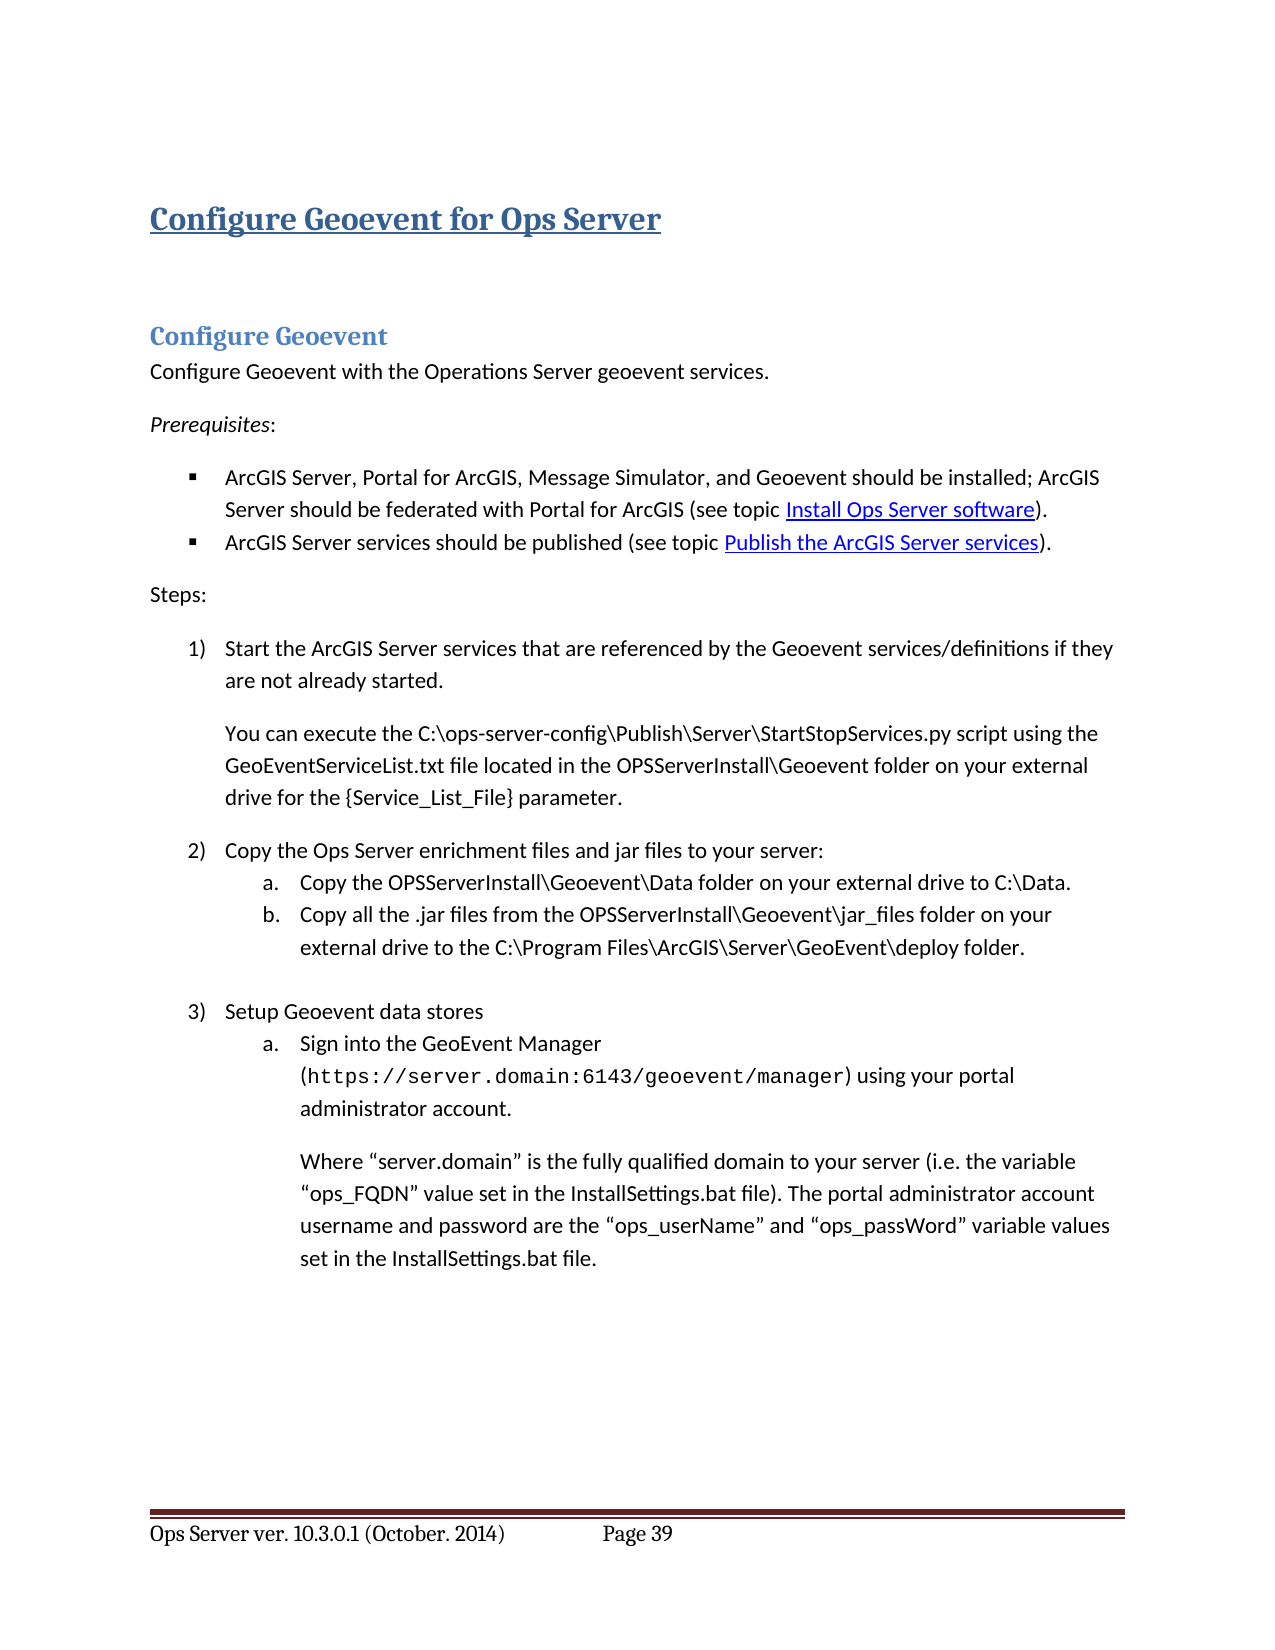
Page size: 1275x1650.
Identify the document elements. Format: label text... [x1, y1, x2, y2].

list Start the ArcGIS Server services that are referenced by the Geoevent services/definitions if they are not already started. [187, 634, 1125, 694]
text Steps: [150, 581, 1125, 609]
list Copy the OPSServerInstall\Geoevent\Data folder on your external drive to C:\Data. [262, 868, 1125, 896]
text Configure Geoevent with the Operations Server geoevent services. [150, 357, 1125, 385]
text Where “server.domain” is the fully qualified domain to your server (i.e. the variable “ops_FQDN” value set in the InstallSettings.bat file). The portal administrator account username and password are the “ops_userName” and “ops_passWord” variable values set in the InstallSettings.bat file. [300, 1147, 1125, 1272]
list Copy the Ops Server enrichment files and jar files to your server: [187, 836, 1125, 864]
text You can execute the C:\ops-server-config\Publish\Server\StartStopServices.py script using the GeoEventServiceList.txt file located in the OPSServerInstall\Geoevent folder on your external drive for the {Service_List_File} parameter. [225, 719, 1125, 811]
list ArcGIS Server, Portal for ArcGIS, Message Simulator, and Geoevent should be installed; ArcGIS Server should be federated with Portal for ArcGIS (see topic Install Ops Server software). [187, 463, 1125, 523]
list ArcGIS Server services should be published (see topic Publish the ArcGIS Server services). [187, 528, 1125, 556]
list Sign into the GeoEvent Manager (https://server.domain:6143/geoevent/manager) using your portal administrator account. [262, 1029, 1125, 1122]
subtitle Configure Geoevent [150, 321, 1125, 353]
list Setup Geoevent data stores [187, 997, 1125, 1025]
subtitle Configure Geoevent for Ops Server [150, 200, 1125, 238]
text Prerequisites: [150, 410, 1125, 438]
list Copy all the .jar files from the OPSServerInstall\Geoevent\jar_files folder on your external drive to the C:\Program Files\ArcGIS\Server\GeoEvent\deploy folder. [262, 901, 1125, 961]
